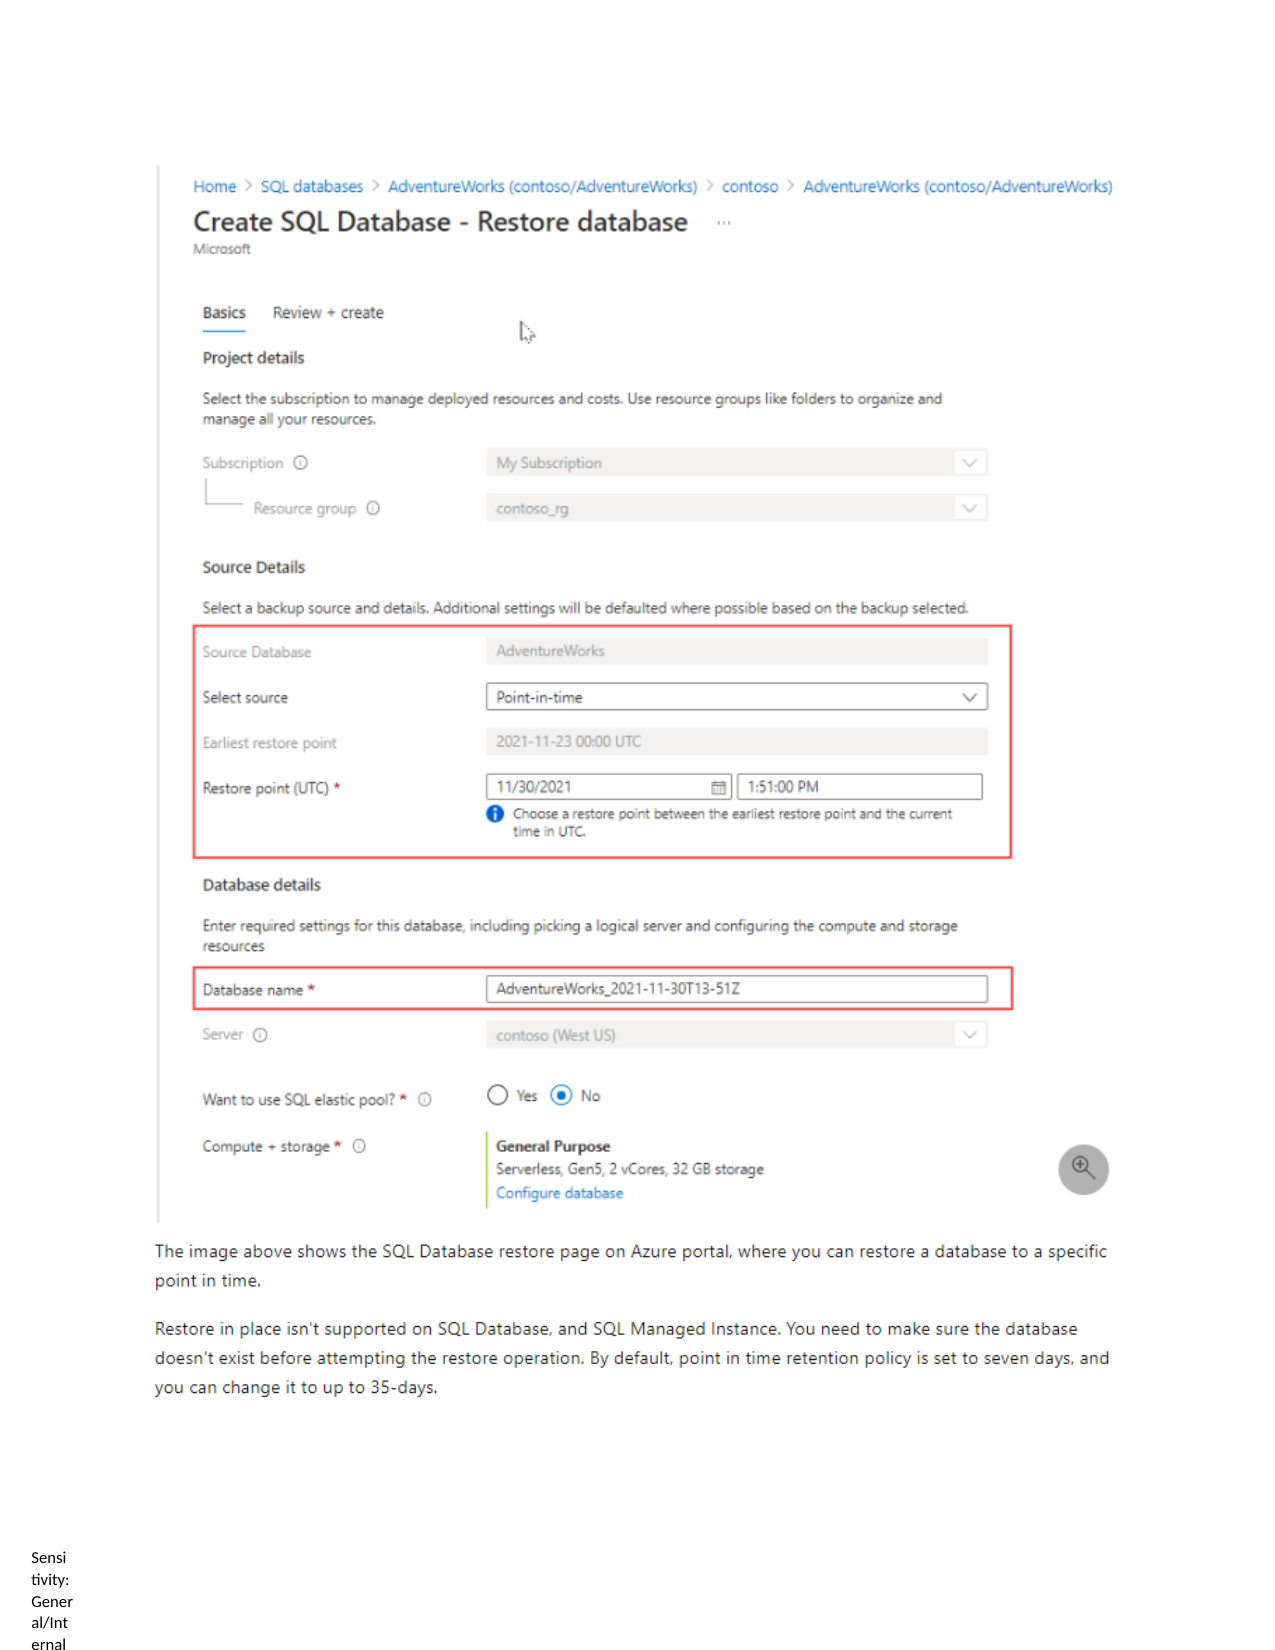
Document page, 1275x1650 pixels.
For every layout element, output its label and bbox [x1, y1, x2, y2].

picture [150, 150, 1125, 1406]
